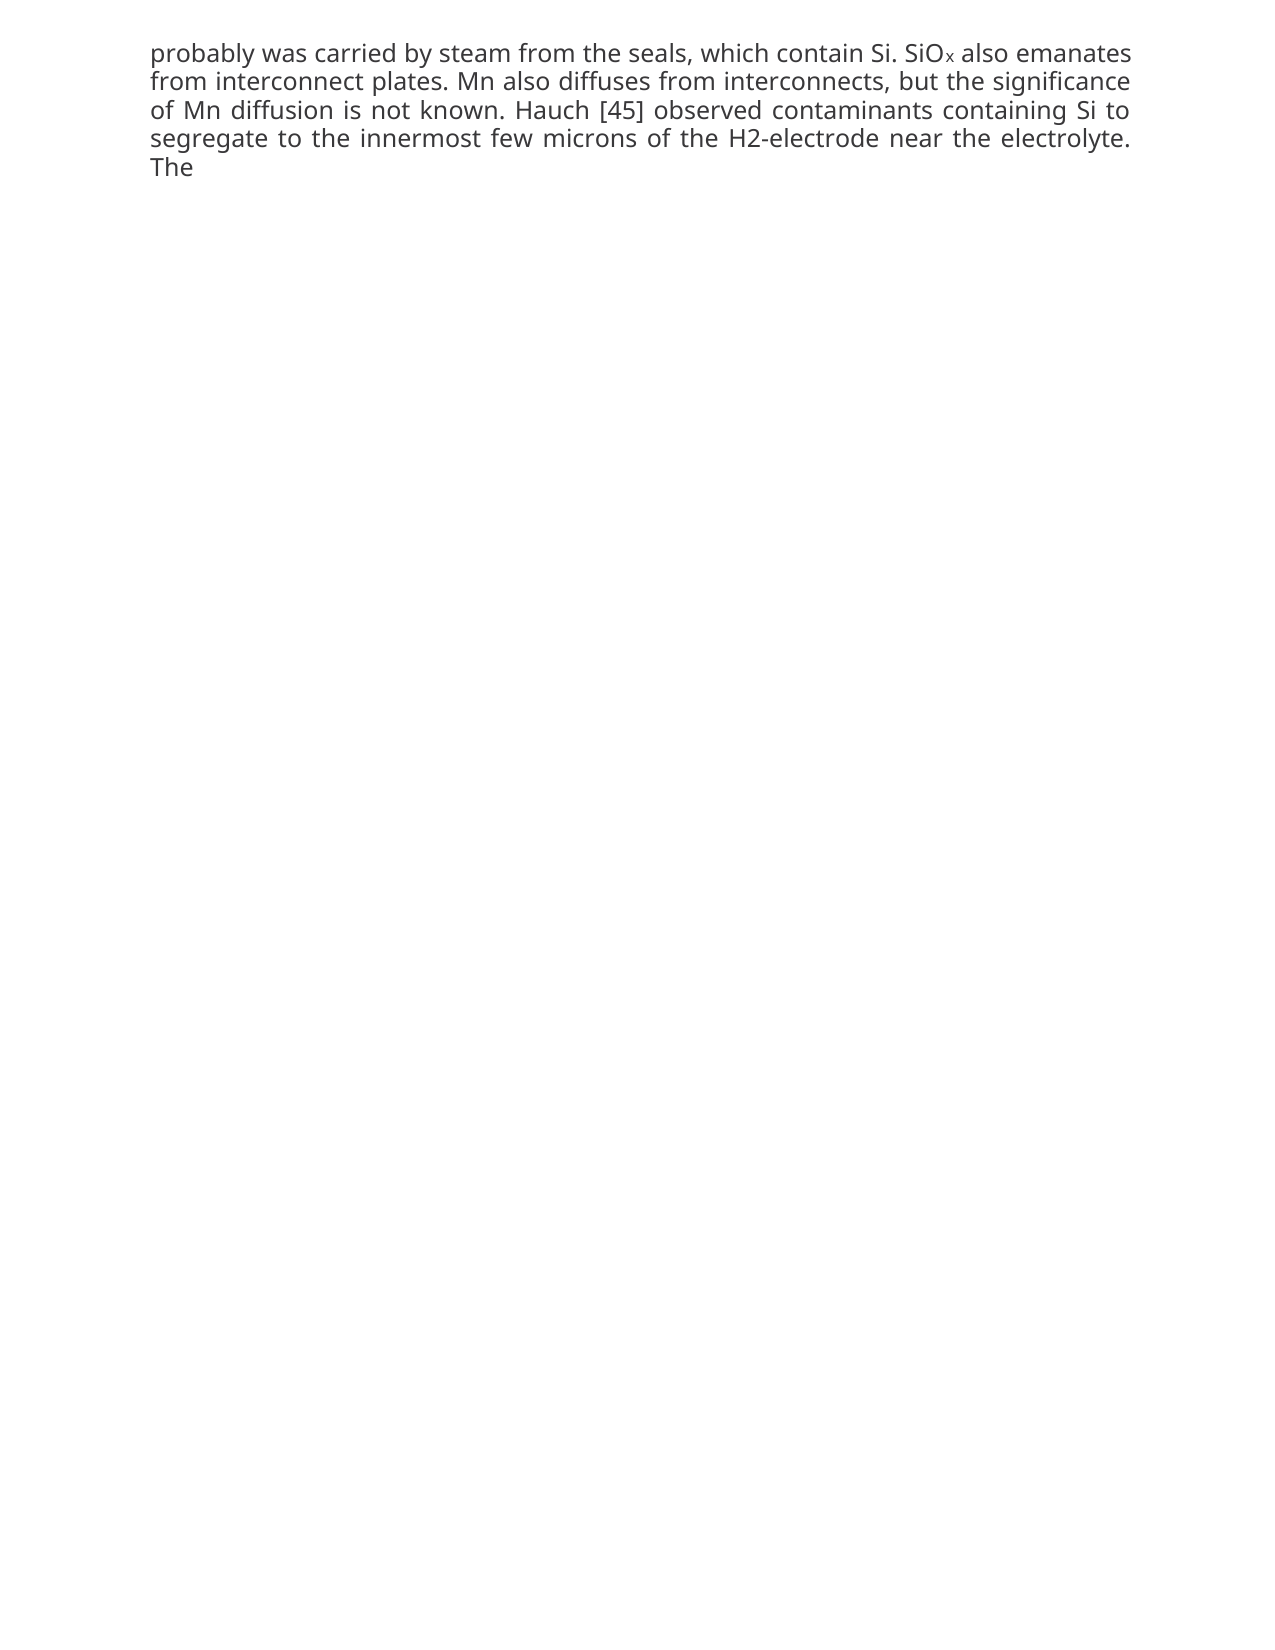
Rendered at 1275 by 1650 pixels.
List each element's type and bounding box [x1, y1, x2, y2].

text [150, 39, 1132, 182]
